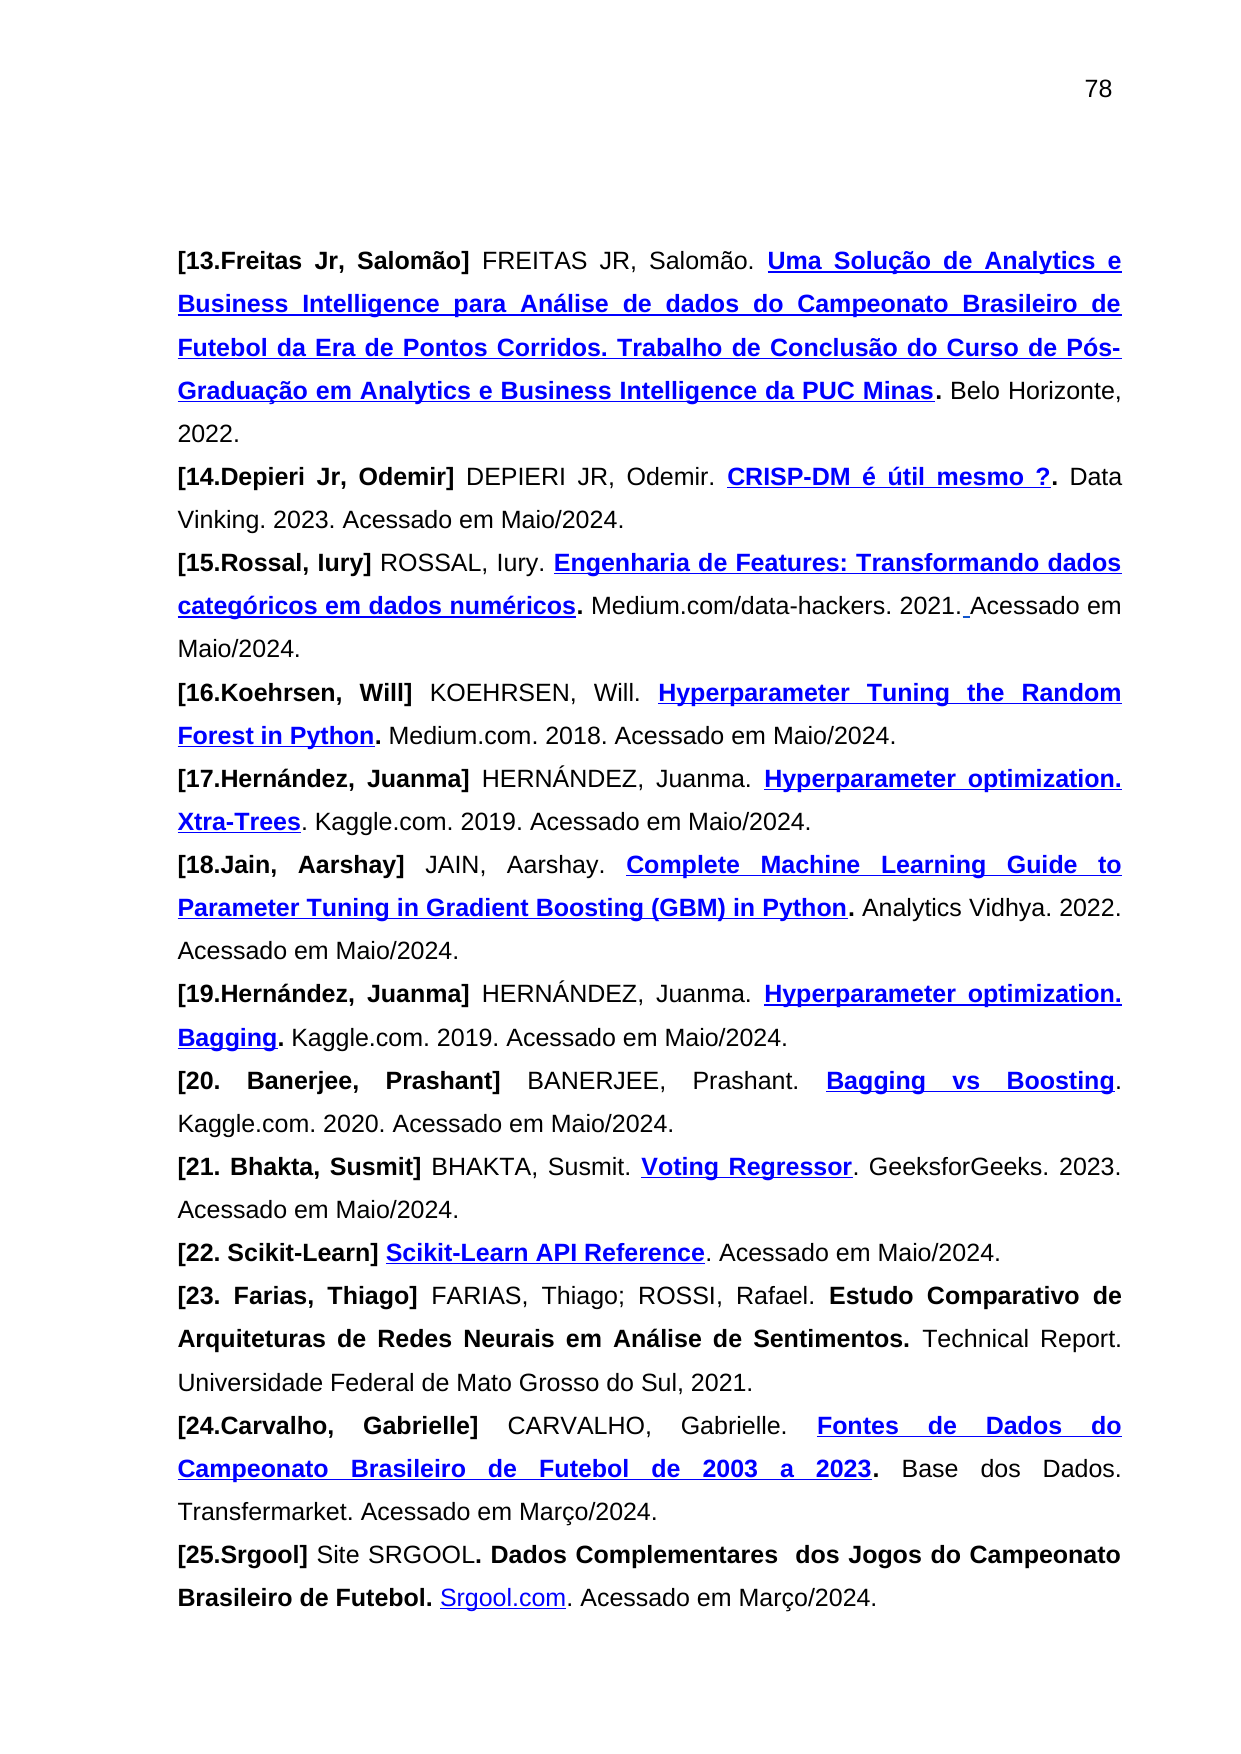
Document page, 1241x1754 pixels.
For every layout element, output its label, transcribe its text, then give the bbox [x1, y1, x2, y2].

text [19.Hernández, Juanma] HERNÁNDEZ, Juanma. Hyperparameter optimization. Bagging. Kaggle.com. 2019. Acessado em Maio/2024. [177, 979, 1122, 1051]
text [24.Carvalho, Gabrielle] CARVALHO, Gabrielle. Fontes de Dados do Campeonato Brasileiro de Futebol de 2003 a 2023. Base dos Dados. Transfermarket. Acessado em Março/2024. [177, 1411, 1122, 1526]
text [13.Freitas Jr, Salomão] FREITAS JR, Salomão. Uma Solução de Analytics e Business Intelligence para Análise de dados do Campeonato Brasileiro de Futebol da Era de Pontos Corridos. Trabalho de Conclusão do Curso de Pós-Graduação em Analytics e Business Intelligence da PUC Minas. Belo Horizonte, 2022. [177, 246, 1122, 314]
text [21. Bhakta, Susmit] BHAKTA, Susmit. Voting Regressor. GeeksforGeeks. 2023. Acessado em Maio/2024. [177, 1152, 1122, 1224]
text [18.Jain, Aarshay] JAIN, Aarshay. Complete Machine Learning Guide to Parameter Tuning in Gradient Boosting (GBM) in Python. Analytics Vidhya. 2022. Acessado em Maio/2024. [177, 850, 1122, 965]
text [14.Depieri Jr, Odemir] DEPIERI JR, Odemir. CRISP-DM é útil mesmo ?. Data Vinking. 2023. Acessado em Maio/2024. [177, 462, 1122, 534]
text [17.Hernández, Juanma] HERNÁNDEZ, Juanma. Hyperparameter optimization. Xtra-Trees. Kaggle.com. 2019. Acessado em Maio/2024. [177, 764, 1122, 836]
text [23. Farias, Thiago] FARIAS, Thiago; ROSSI, Rafael. Estudo Comparativo de Arquiteturas de Redes Neurais em Análise de Sentimentos. Technical Report. Universidade Federal de Mato Grosso do Sul, 2021. [177, 1281, 1122, 1396]
text [15.Rossal, Iury] ROSSAL, Iury. Engenharia de Features: Transformando dados categóricos em dados numéricos. Medium.com/data-hackers. 2021. Acessado em Maio/2024. [177, 548, 1122, 663]
text [16.Koehrsen, Will] KOEHRSEN, Will. Hyperparameter Tuning the Random Forest in Python. Medium.com. 2018. Acessado em Maio/2024. [177, 677, 1122, 749]
text [20. Banerjee, Prashant] BANERJEE, Prashant. Bagging vs Boosting. Kaggle.com. 2020. Acessado em Maio/2024. [177, 1066, 1122, 1137]
text [22. Scikit-Learn] Scikit-Learn API Reference. Acessado em Maio/2024. [177, 1238, 1122, 1267]
text [13.Freitas Jr, Salomão] FREITAS JR, Salomão. Uma Solução de Analytics e Business Intelligence para Análise de dados do Campeonato Brasileiro de Futebol da Era de Pontos Corridos. Trabalho de Conclusão do Curso de Pós-Graduação em Analytics e Business Intelligence da PUC Minas. Belo Horizonte, 2022. [177, 359, 1122, 447]
text [25.Srgool] Site SRGOOL. Dados Complementares dos Jogos do Campeonato Brasileiro de Futebol. Srgool.com. Acessado em Março/2024. [177, 1540, 1122, 1612]
text [13.Freitas Jr, Salomão] FREITAS JR, Salomão. Uma Solução de Analytics e Business Intelligence para Análise de dados do Campeonato Brasileiro de Futebol da Era de Pontos Corridos. Trabalho de Conclusão do Curso de Pós-Graduação em Analytics e Business Intelligence da PUC Minas. Belo Horizonte, 2022. [177, 315, 1122, 358]
